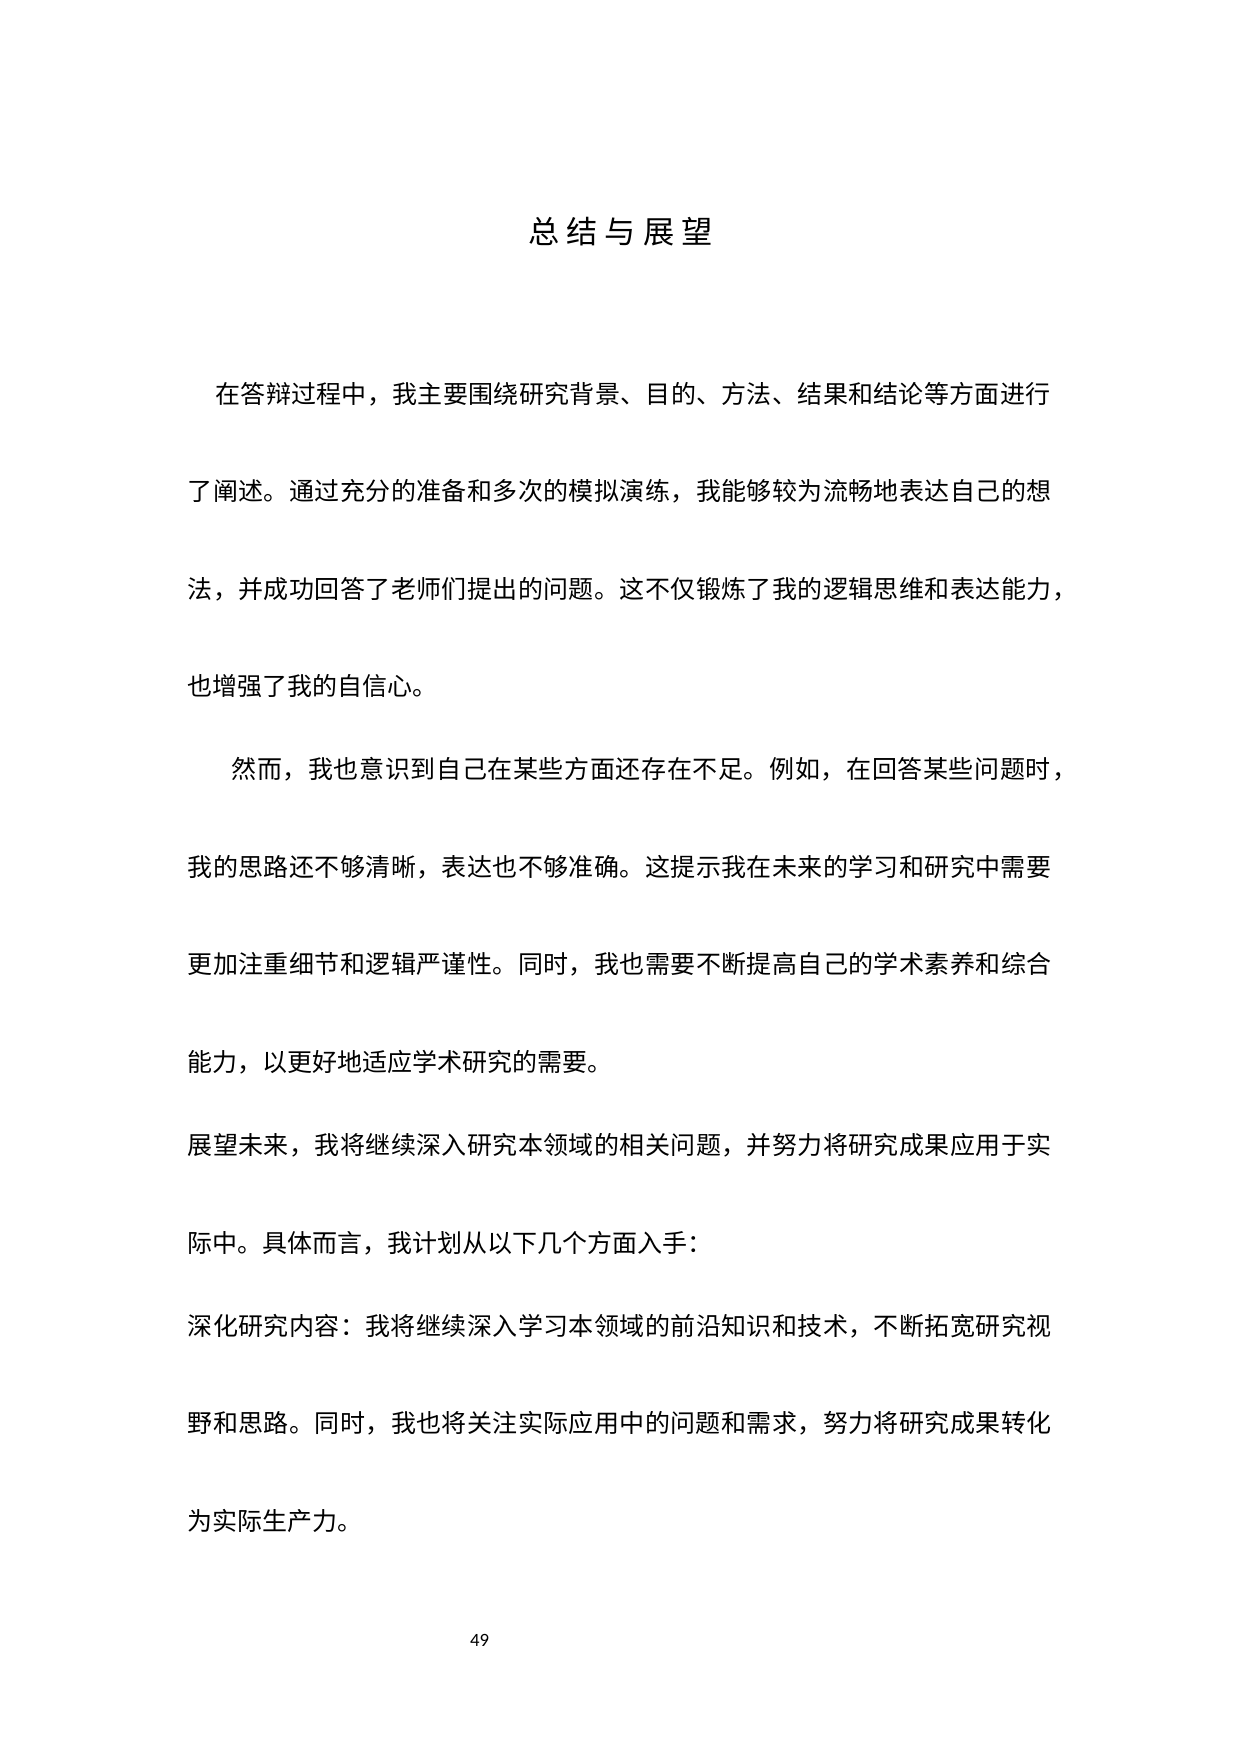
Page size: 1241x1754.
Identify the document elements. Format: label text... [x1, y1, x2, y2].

text 在答辩过程中，我主要围绕研究背景、目的、方法、结果和结论等方面进行了阐述。通过充分的准备和多次的模拟演练，我能够较为流畅地表达自己的想法，并成功回答了老师们提出的问题。这不仅锻炼了我的逻辑思维和表达能力，也增强了我的自信心。 [187, 360, 1053, 717]
text 然而，我也意识到自己在某些方面还存在不足。例如，在回答某些问题时，我的思路还不够清晰，表达也不够准确。这提示我在未来的学习和研究中需要更加注重细节和逻辑严谨性。同时，我也需要不断提高自己的学术素养和综合能力，以更好地适应学术研究的需要。 [187, 736, 1053, 1093]
text 深化研究内容：我将继续深入学习本领域的前沿知识和技术，不断拓宽研究视野和思路。同时，我也将关注实际应用中的问题和需求，努力将研究成果转化为实际生产力。 [187, 1292, 1053, 1552]
text 展望未来，我将继续深入研究本领域的相关问题，并努力将研究成果应用于实际中。具体而言，我计划从以下几个方面入手： [187, 1111, 1053, 1274]
subtitle 总 结 与 展 望 [187, 197, 1053, 262]
